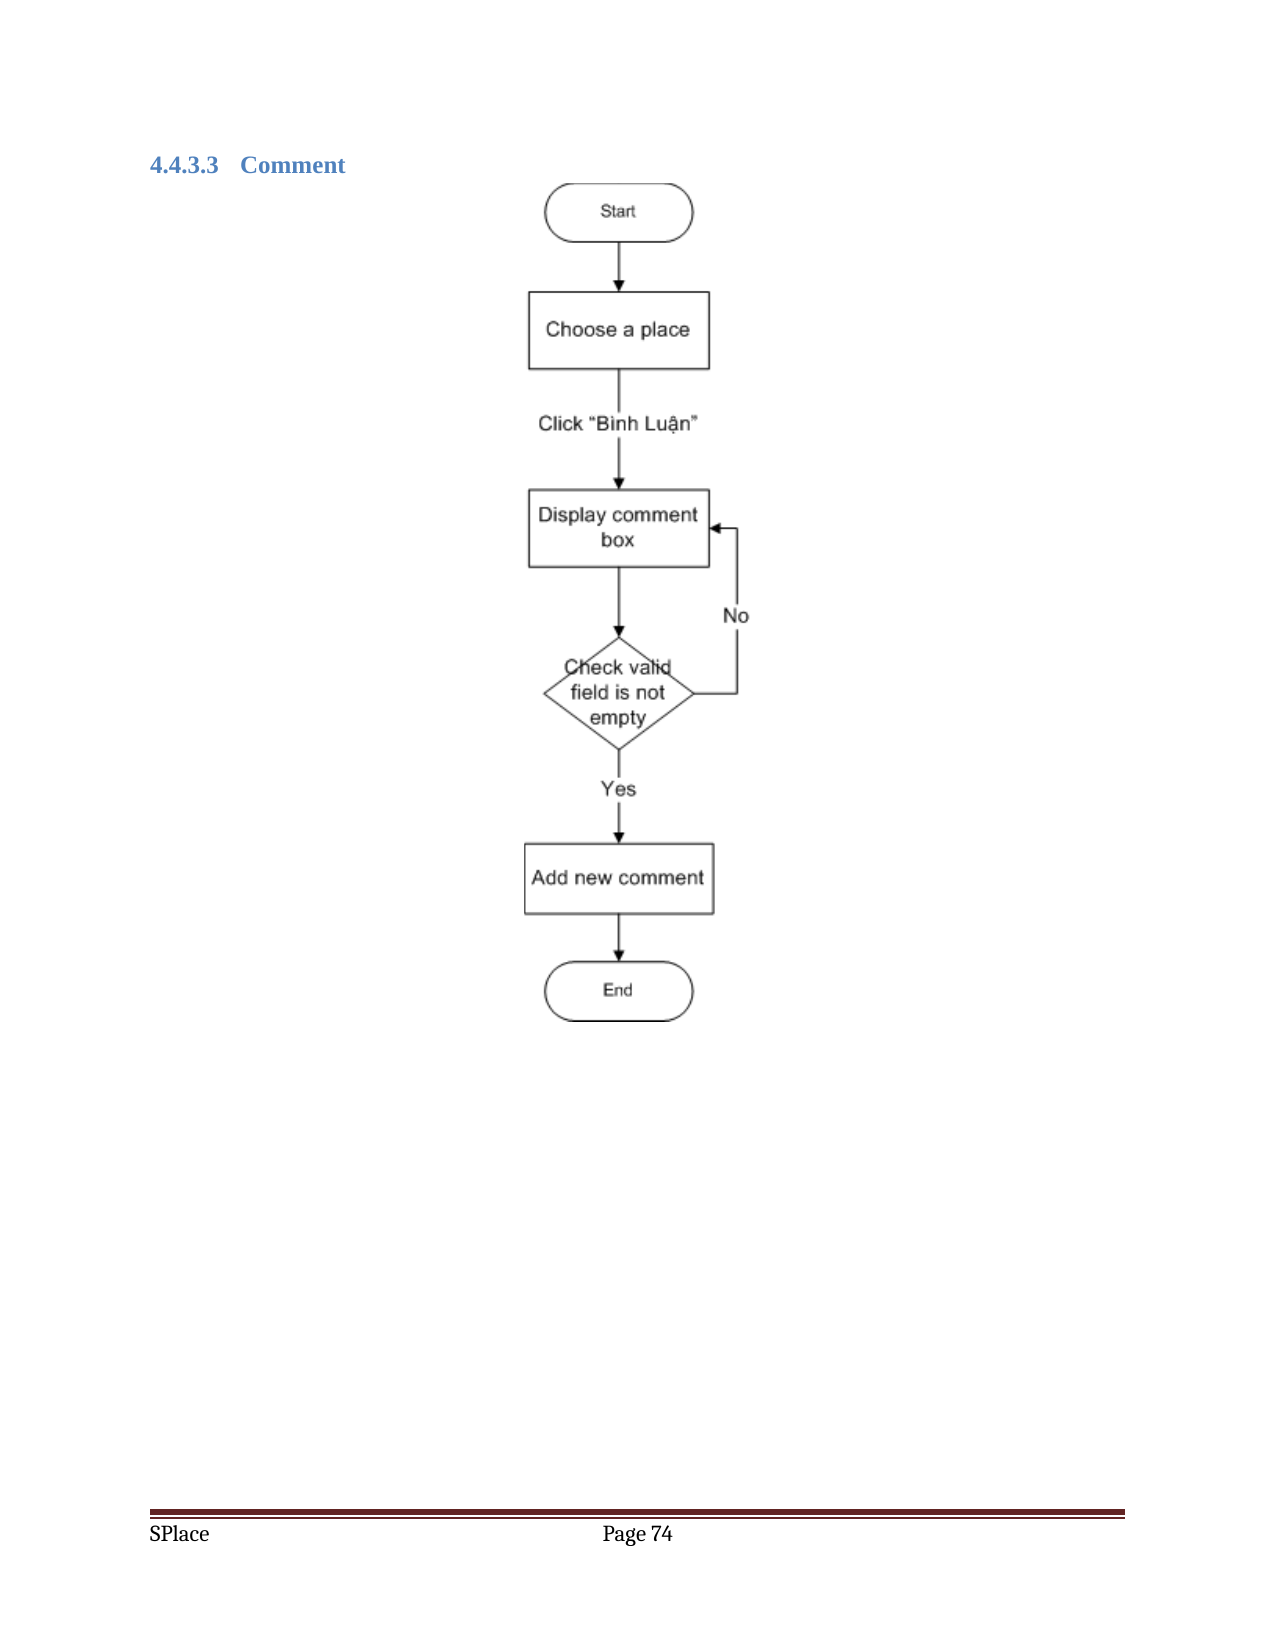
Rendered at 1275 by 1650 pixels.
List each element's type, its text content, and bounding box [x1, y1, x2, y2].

picture [524, 183, 751, 1022]
subtitle Comment [150, 150, 1125, 179]
